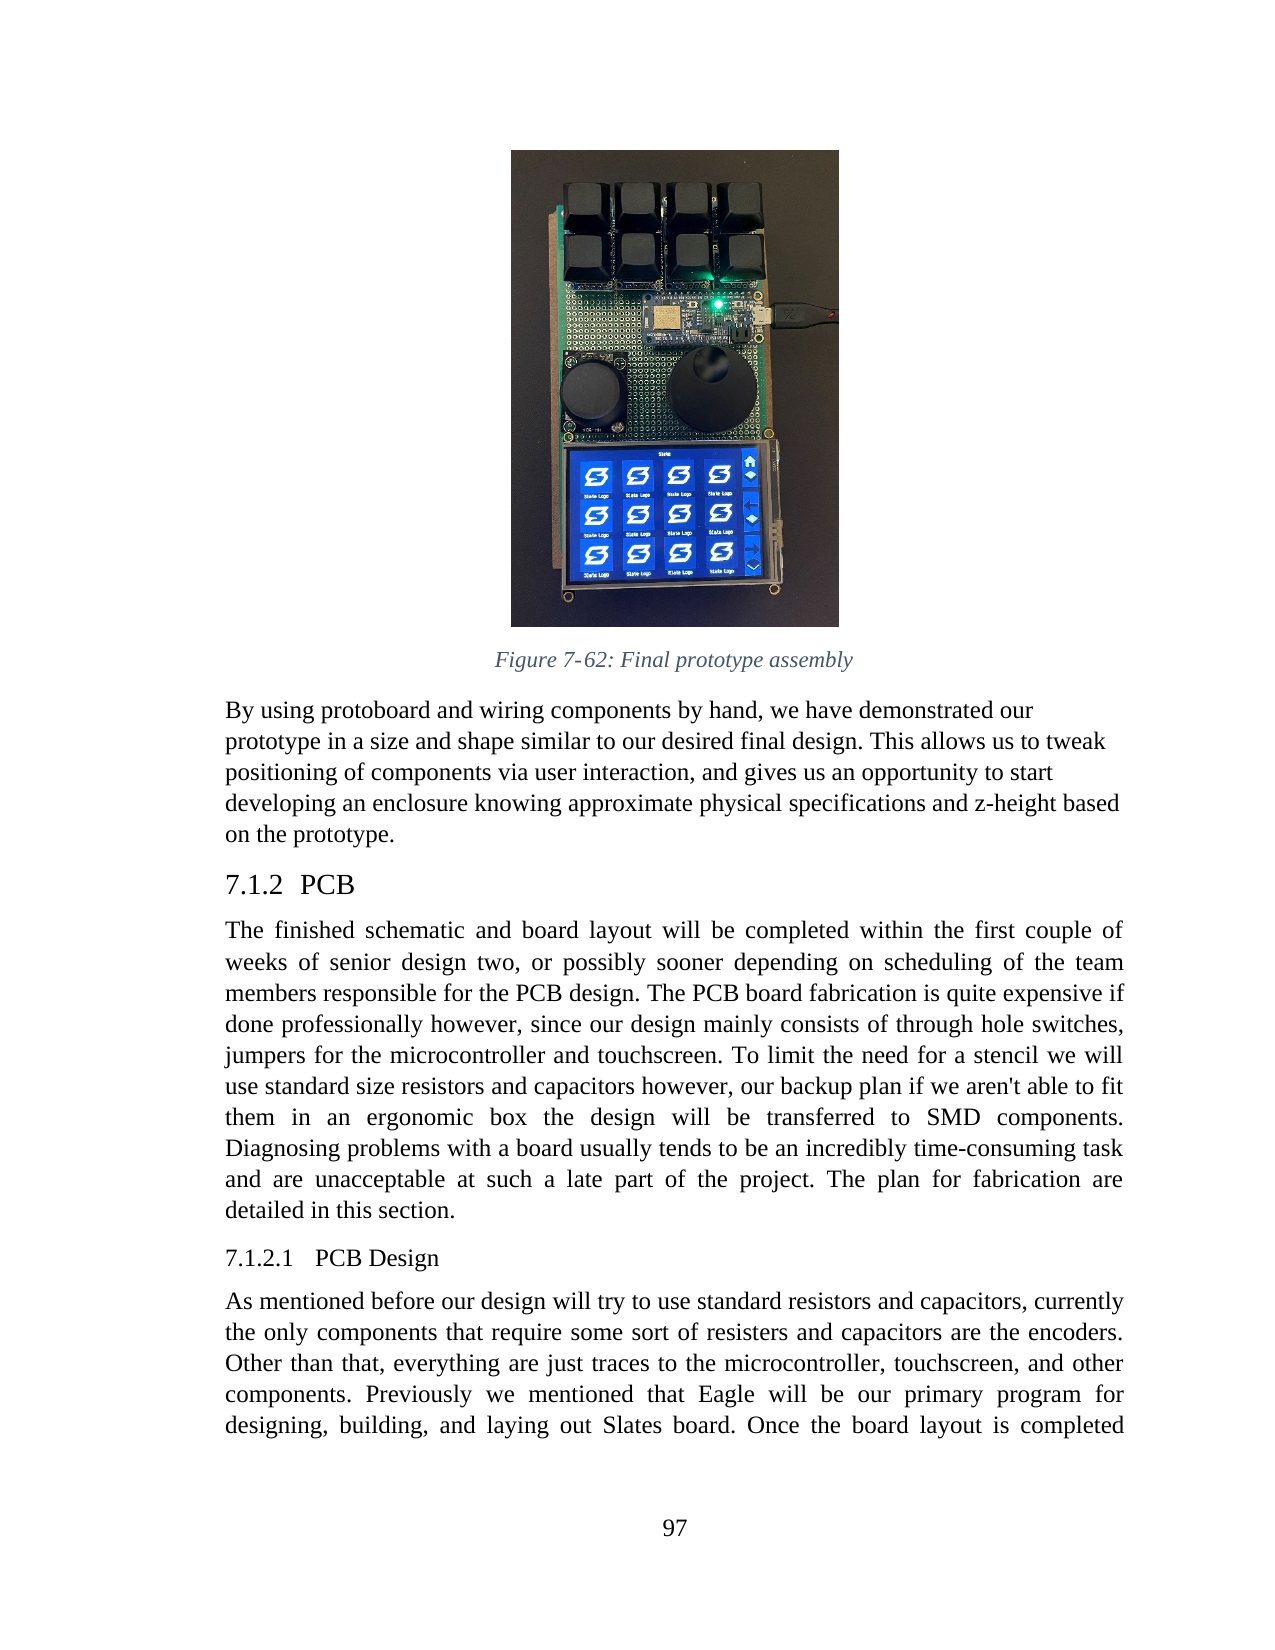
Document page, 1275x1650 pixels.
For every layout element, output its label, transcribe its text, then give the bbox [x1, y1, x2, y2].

subtitle PCB [225, 867, 1125, 900]
subtitle PCB Design [225, 1243, 1125, 1271]
text The finished schematic and board layout will be completed within the first couple of weeks of senior design two, or possibly sooner depending on scheduling of the team members responsible for the PCB design. The PCB board fabrication is quite expensive if done professionally however, since our design mainly consists of through hole switches, jumpers for the microcontroller and touchscreen. To limit the need for a stencil we will use standard size resistors and capacitors however, our backup plan if we aren't able to fit them in an ergonomic box the design will be transferred to SMD components. Diagnosing problems with a board usually tends to be an incredibly time-consuming task and are unacceptable at such a late part of the project. The plan for fabrication are detailed in this section. [225, 916, 1125, 1224]
text By using protoboard and wiring components by hand, we have demonstrated our prototype in a size and shape similar to our desired final design. This allows us to tweak positioning of components via user interaction, and gives us an opportunity to start developing an enclosure knowing approximate physical specifications and z-height based on the prototype. [225, 695, 1125, 848]
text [225, 1286, 1125, 1439]
picture [511, 150, 839, 627]
